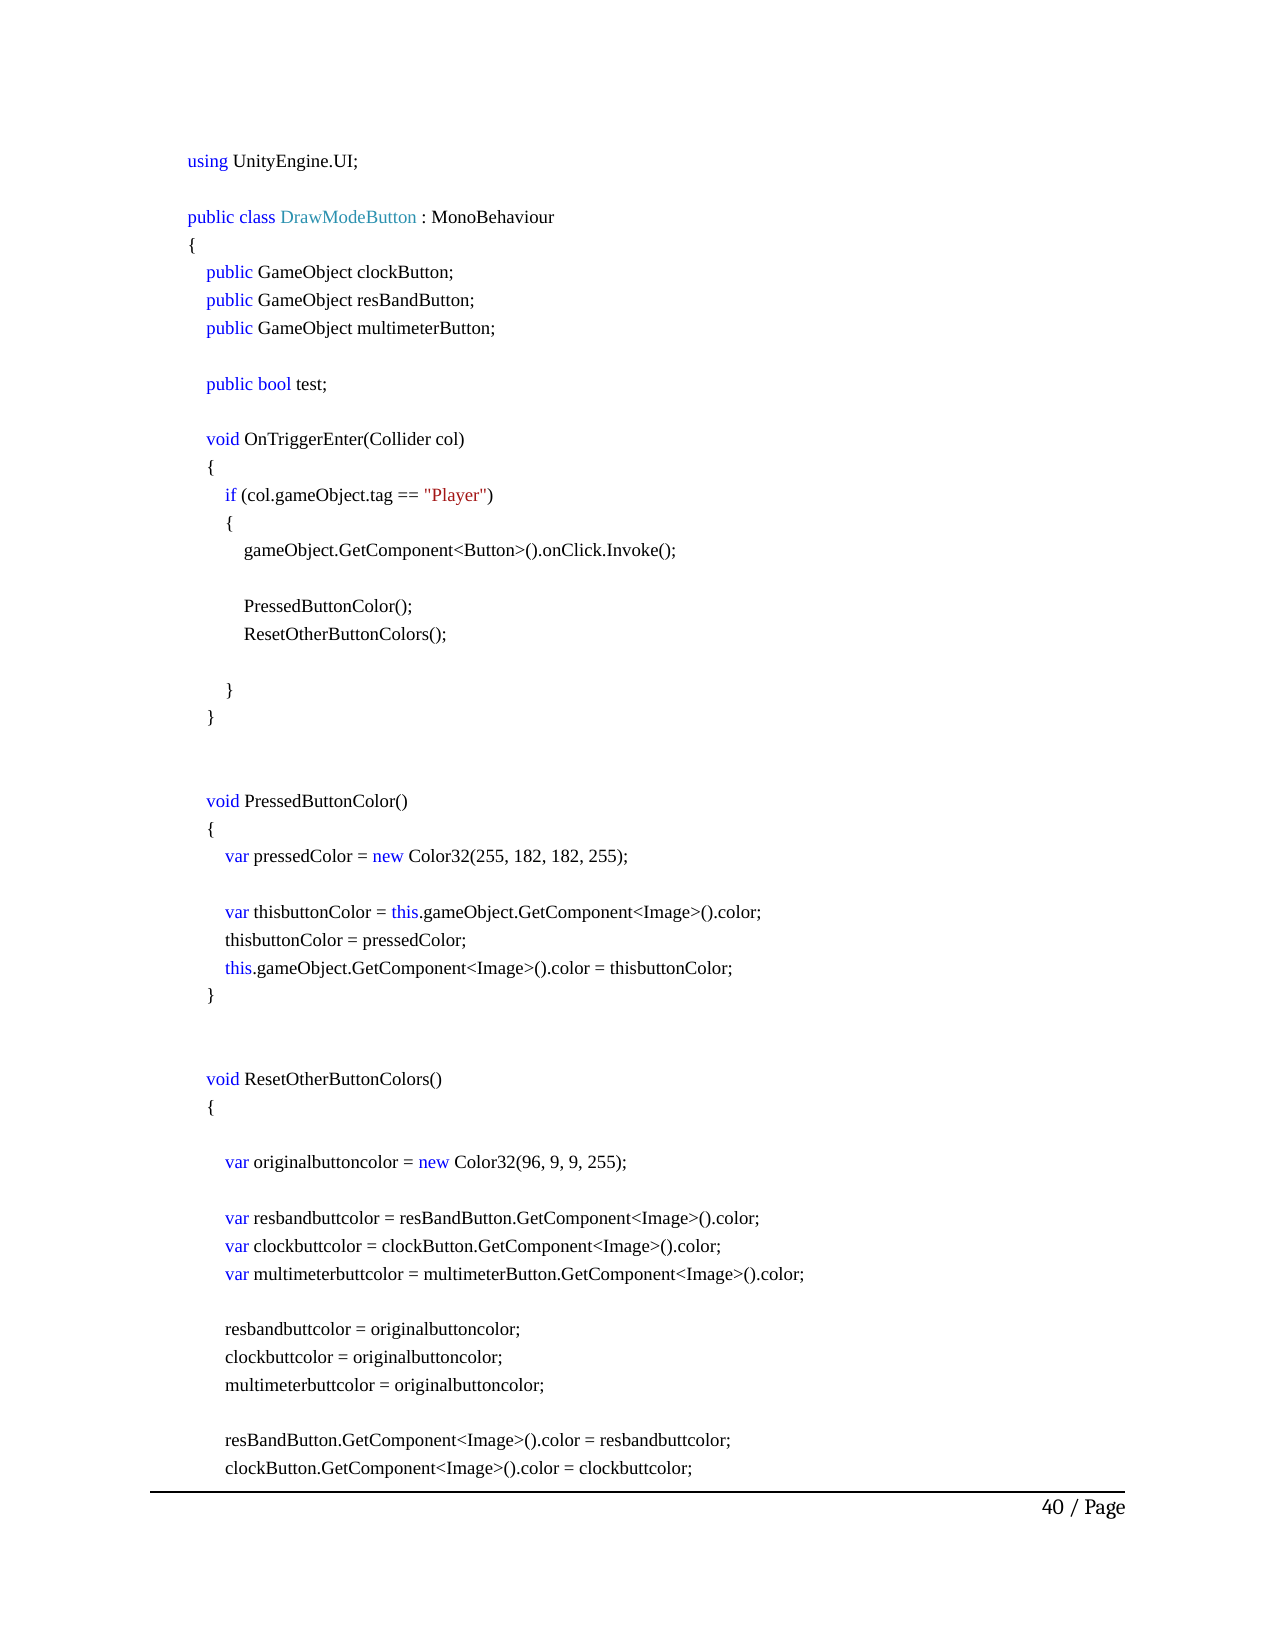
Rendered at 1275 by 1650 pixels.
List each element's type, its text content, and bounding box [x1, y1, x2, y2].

text var thisbuttonColor = this.gameObject.GetComponent<Image>().color; [150, 901, 1125, 922]
text void PressedButtonColor() [150, 790, 1125, 811]
text public GameObject resBandButton; [150, 289, 1125, 311]
text gameObject.GetComponent<Button>().onClick.Invoke(); [150, 539, 1125, 561]
text resBandButton.GetComponent<Image>().color = resbandbuttcolor; [150, 1429, 1125, 1451]
text PressedButtonColor(); [150, 595, 1125, 617]
text var resbandbuttcolor = resBandButton.GetComponent<Image>().color; [150, 1207, 1125, 1228]
text var originalbuttoncolor = new Color32(96, 9, 9, 255); [150, 1151, 1125, 1173]
text this.gameObject.GetComponent<Image>().color = thisbuttonColor; [150, 957, 1125, 978]
text var pressedColor = new Color32(255, 182, 182, 255); [150, 845, 1125, 867]
text void ResetOtherButtonColors() [150, 1068, 1125, 1089]
text ResetOtherButtonColors(); [150, 623, 1125, 644]
text public GameObject multimeterButton; [150, 317, 1125, 338]
text public GameObject clockButton; [150, 261, 1125, 283]
text public class DrawModeButton : MonoBehaviour [150, 206, 1125, 227]
text resbandbuttcolor = originalbuttoncolor; [150, 1318, 1125, 1340]
text using UnityEngine.UI; [150, 150, 1125, 172]
text { [150, 456, 1125, 477]
text multimeterbuttcolor = originalbuttoncolor; [150, 1374, 1125, 1395]
text } [150, 984, 1125, 1006]
text void OnTriggerEnter(Collider col) [150, 428, 1125, 450]
text var clockbuttcolor = clockButton.GetComponent<Image>().color; [150, 1235, 1125, 1256]
text { [150, 1096, 1125, 1117]
text { [150, 512, 1125, 533]
text thisbuttonColor = pressedColor; [150, 929, 1125, 950]
text clockbuttcolor = originalbuttoncolor; [150, 1346, 1125, 1367]
text } [150, 706, 1125, 728]
text var multimeterbuttcolor = multimeterButton.GetComponent<Image>().color; [150, 1262, 1125, 1284]
text clockButton.GetComponent<Image>().color = clockbuttcolor; [150, 1457, 1125, 1479]
text public bool test; [150, 372, 1125, 394]
text } [150, 678, 1125, 700]
text { [150, 233, 1125, 255]
text { [150, 817, 1125, 839]
text if (col.gameObject.tag == "Player") [150, 484, 1125, 505]
